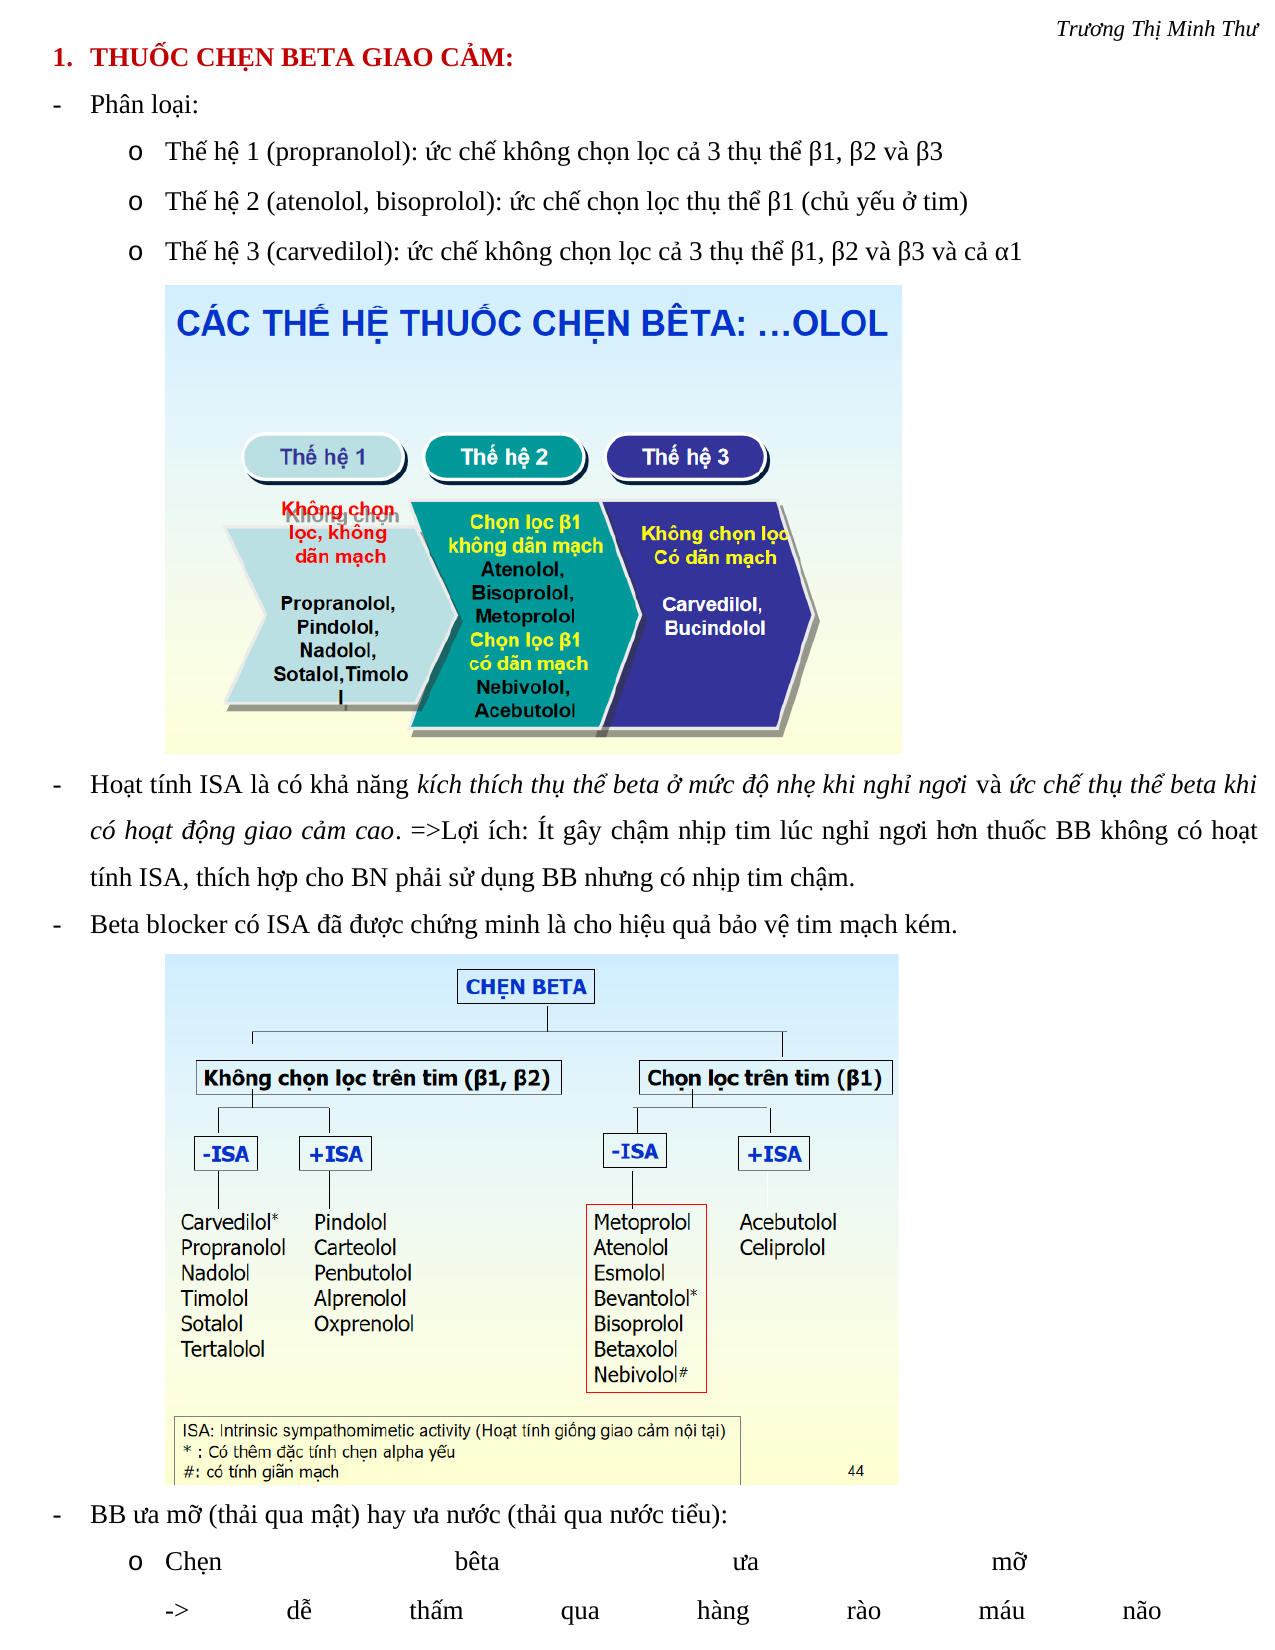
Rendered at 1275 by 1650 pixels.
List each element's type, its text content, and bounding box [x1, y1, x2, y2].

list THUỐC CHẸN BETA GIAO CẢM: [52, 41, 1260, 72]
list Hoạt tính ISA là có khả năng kích thích thụ thể beta ở mức độ nhẹ khi nghỉ ngơi và ức chế thụ thể beta khi có hoạt động giao cảm cao. =>Lợi ích: Ít gây chậm nhịp tim lúc nghỉ ngơi hơn thuốc BB không có hoạt tính ISA, thích hợp cho BN phải sử dụng BB nhưng có nhịp tim chậm. [52, 768, 1260, 892]
list Phân loại: [52, 88, 1260, 119]
picture [165, 954, 899, 1485]
list Beta blocker có ISA đã được chứng minh là cho hiệu quả bảo vệ tim mạch kém. [52, 908, 1260, 939]
picture [165, 285, 903, 754]
list Thế hệ 1 (propranolol): ức chế không chọn lọc cả 3 thụ thể β1, β2 và β3 [127, 135, 1260, 168]
list Thế hệ 3 (carvedilol): ức chế không chọn lọc cả 3 thụ thể β1, β2 và β3 và cả α1 [127, 235, 1260, 268]
list BB ưa mỡ (thải qua mật) hay ưa nước (thải qua nước tiểu): [52, 1498, 1260, 1530]
list Thế hệ 2 (atenolol, bisoprolol): ức chế chọn lọc thụ thể β1 (chủ yếu ở tim) [127, 185, 1260, 218]
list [127, 1545, 1260, 1625]
